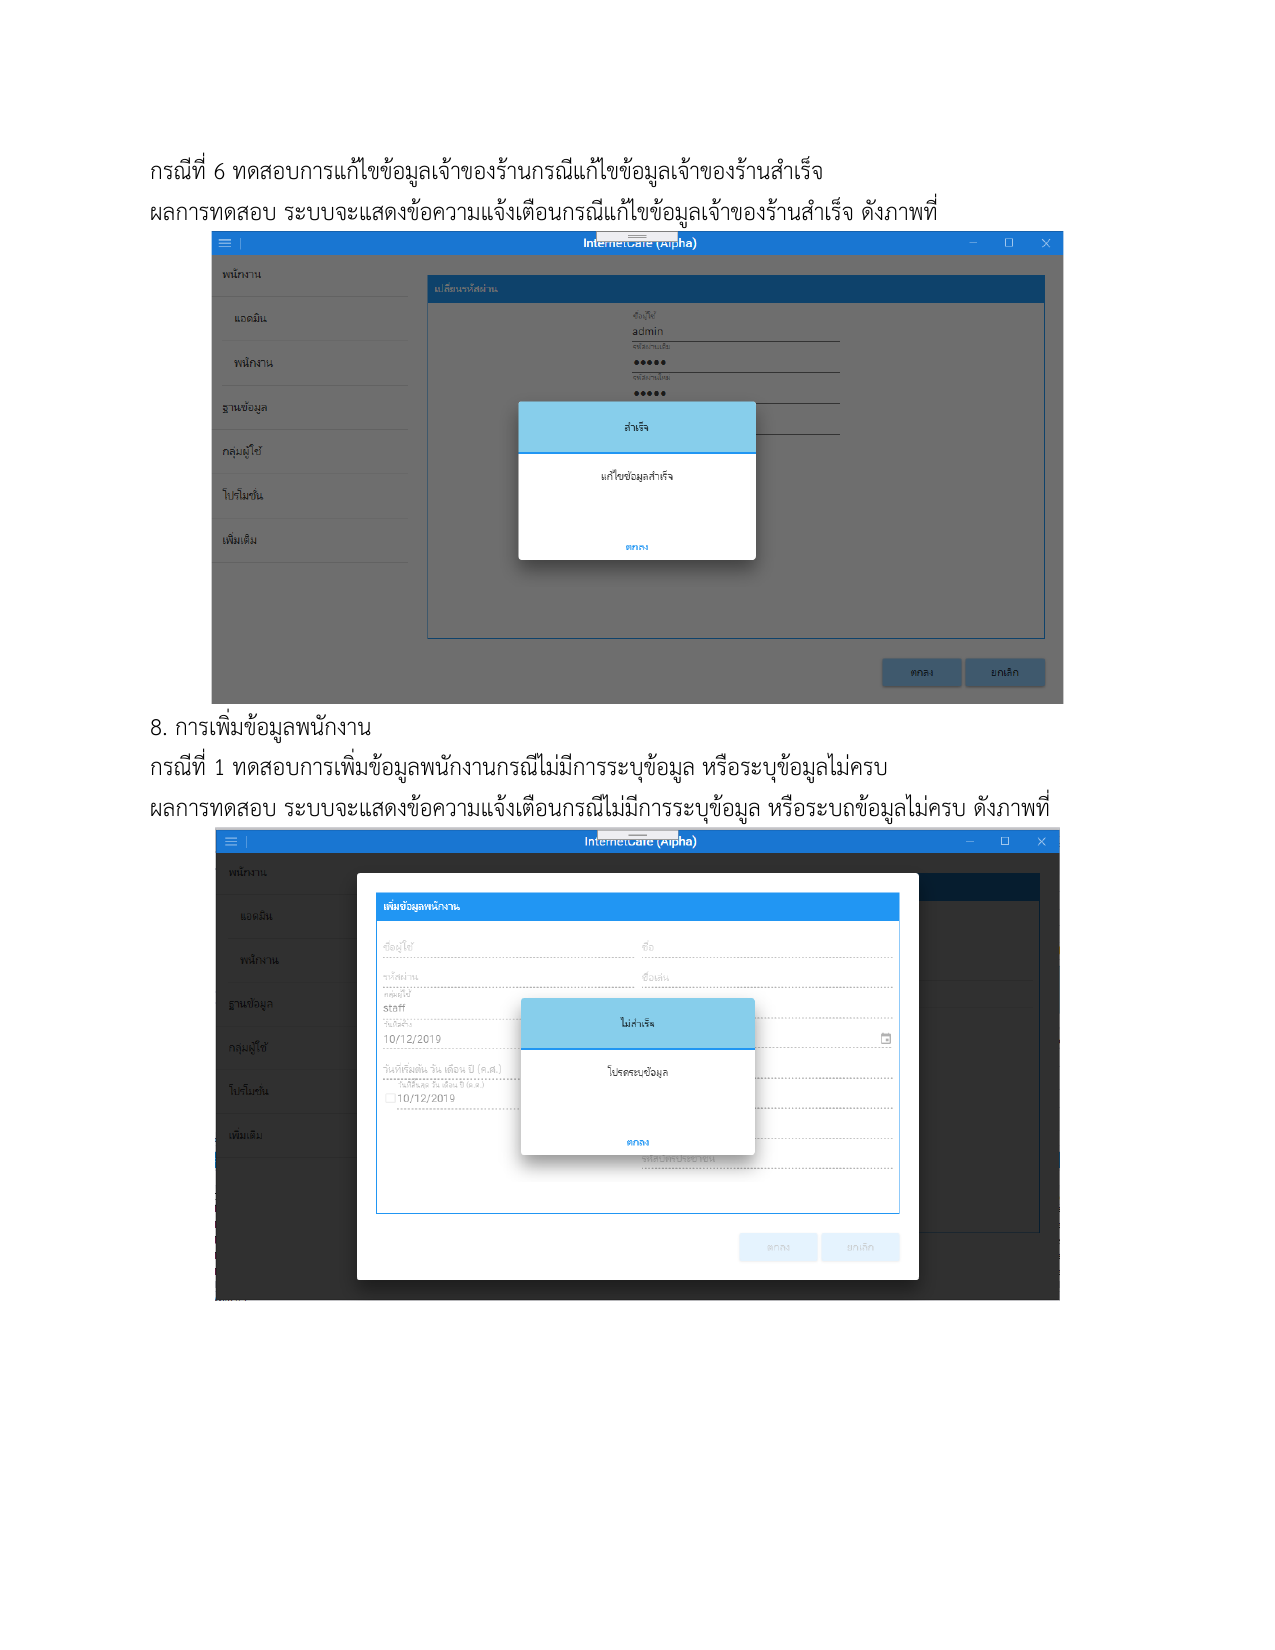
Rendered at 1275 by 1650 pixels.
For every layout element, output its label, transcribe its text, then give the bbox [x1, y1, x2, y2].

text ผลการทดสอบ ระบบจะแสดงข้อความแจ้งเตือนกรณีไม่มีการระบุข้อมูล หรือระบถข้อมูลไม่ครบ ดังภาพที่ [150, 787, 1125, 825]
picture [211, 231, 1064, 704]
text 8. การเพิ่มข้อมูลพนักงาน [150, 706, 1125, 743]
text กรณีที่ 1 ทดสอบการเพิ่มข้อมูลพนักงานกรณีไม่มีการระบุข้อมูล หรือระบุข้อมูลไม่ครบ [150, 746, 1125, 784]
text ผลการทดสอบ ระบบจะแสดงข้อความแจ้งเตือนกรณีแก้ไขข้อมูลเจ้าของร้านสำเร็จ ดังภาพที่ [150, 191, 1125, 228]
picture [215, 827, 1060, 1301]
text กรณีที่ 6 ทดสอบการแก้ไขข้อมูลเจ้าของร้านกรณีแก้ไขข้อมูลเจ้าของร้านสำเร็จ [150, 150, 1125, 188]
